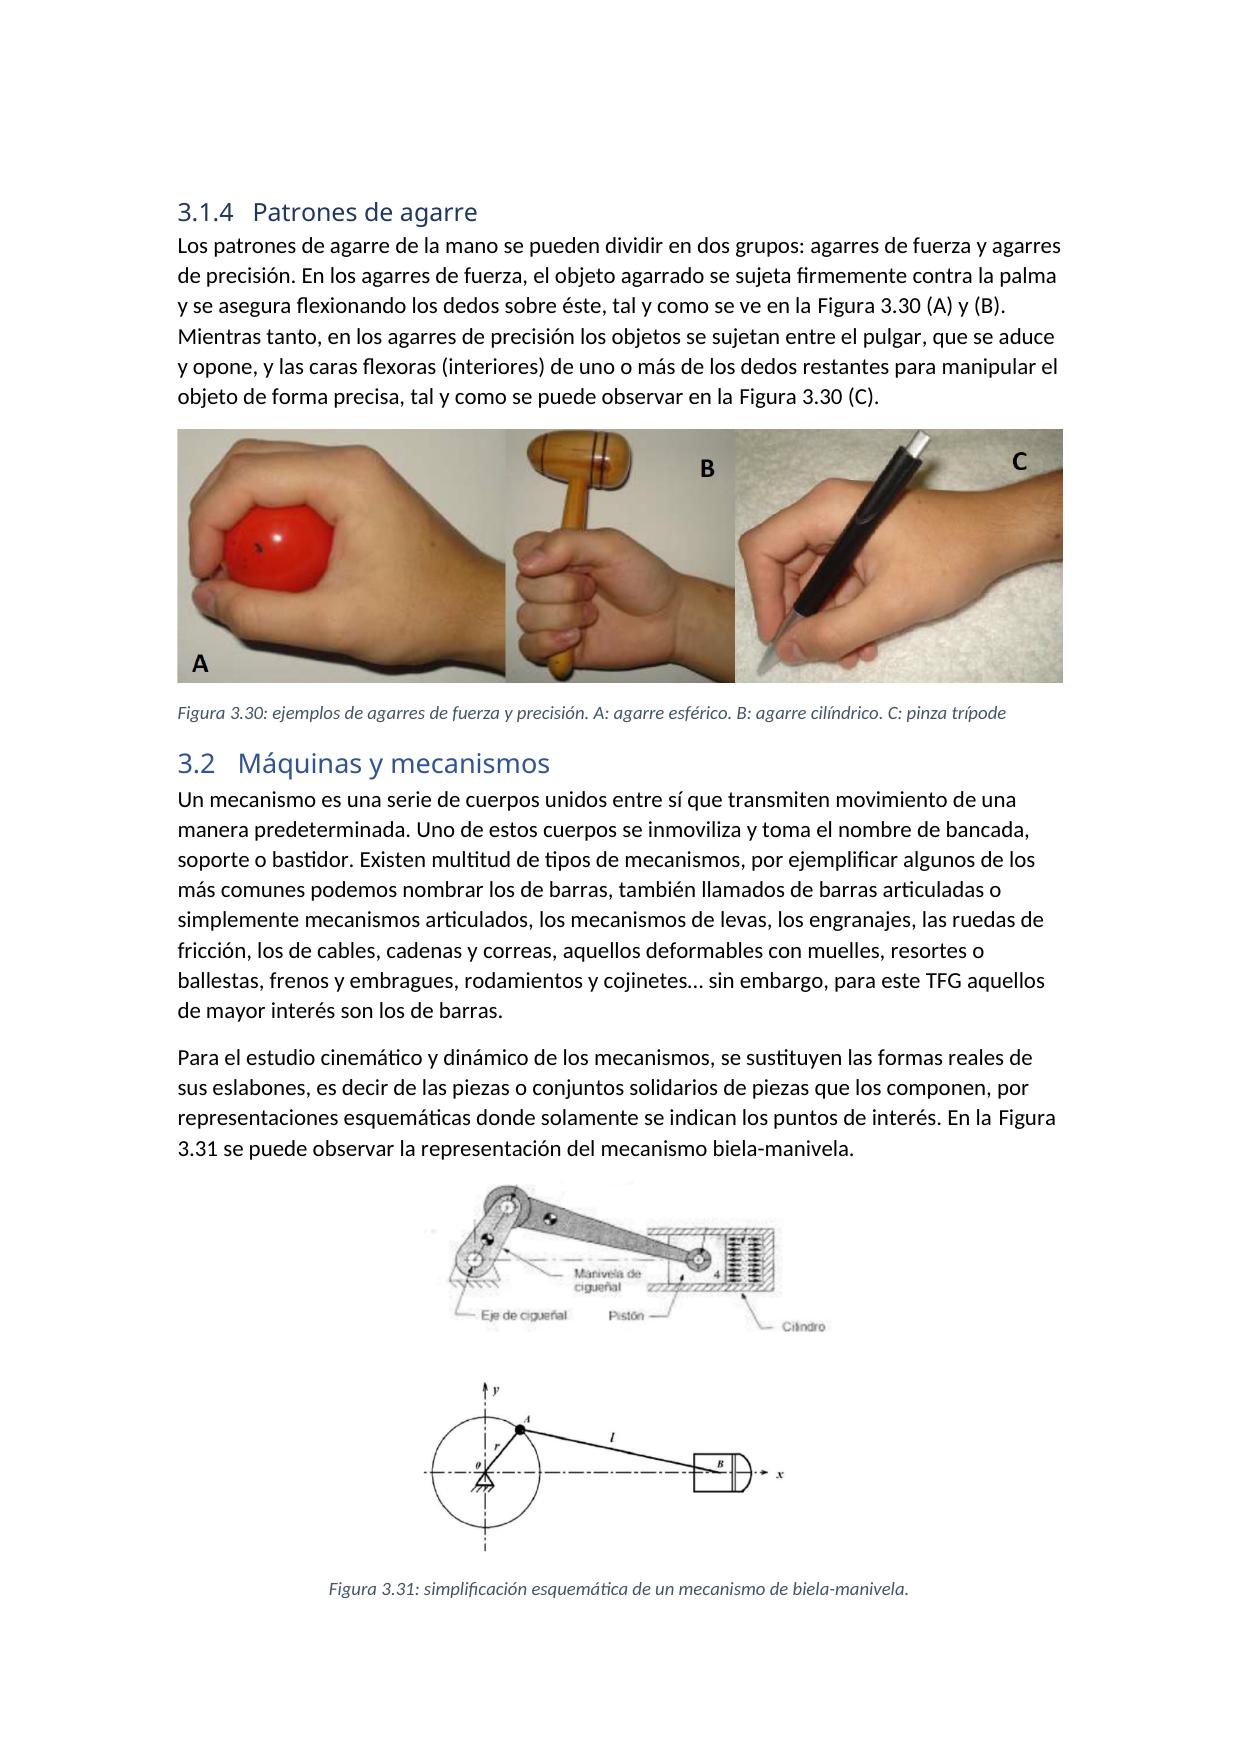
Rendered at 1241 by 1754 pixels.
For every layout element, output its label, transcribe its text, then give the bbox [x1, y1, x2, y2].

picture [177, 429, 1063, 683]
text Un mecanismo es una serie de cuerpos unidos entre sí que transmiten movimiento de una manera predeterminada. Uno de estos cuerpos se inmoviliza y toma el nombre de bancada, soporte o bastidor. Existen multitud de tipos de mecanismos, por ejemplificar algunos de los más comunes podemos nombrar los de barras, también llamados de barras articuladas o simplemente mecanismos articulados, los mecanismos de levas, los engranajes, las ruedas de fricción, los de cables, cadenas y correas, aquellos deformables con muelles, resortes o ballestas, frenos y embragues, rodamientos y cojinetes… sin embargo, para este TFG aquellos de mayor interés son los de barras. [177, 785, 1063, 1024]
subtitle Máquinas y mecanismos [177, 745, 1063, 782]
picture [392, 1180, 848, 1559]
subtitle Patrones de agarre [177, 194, 1063, 228]
